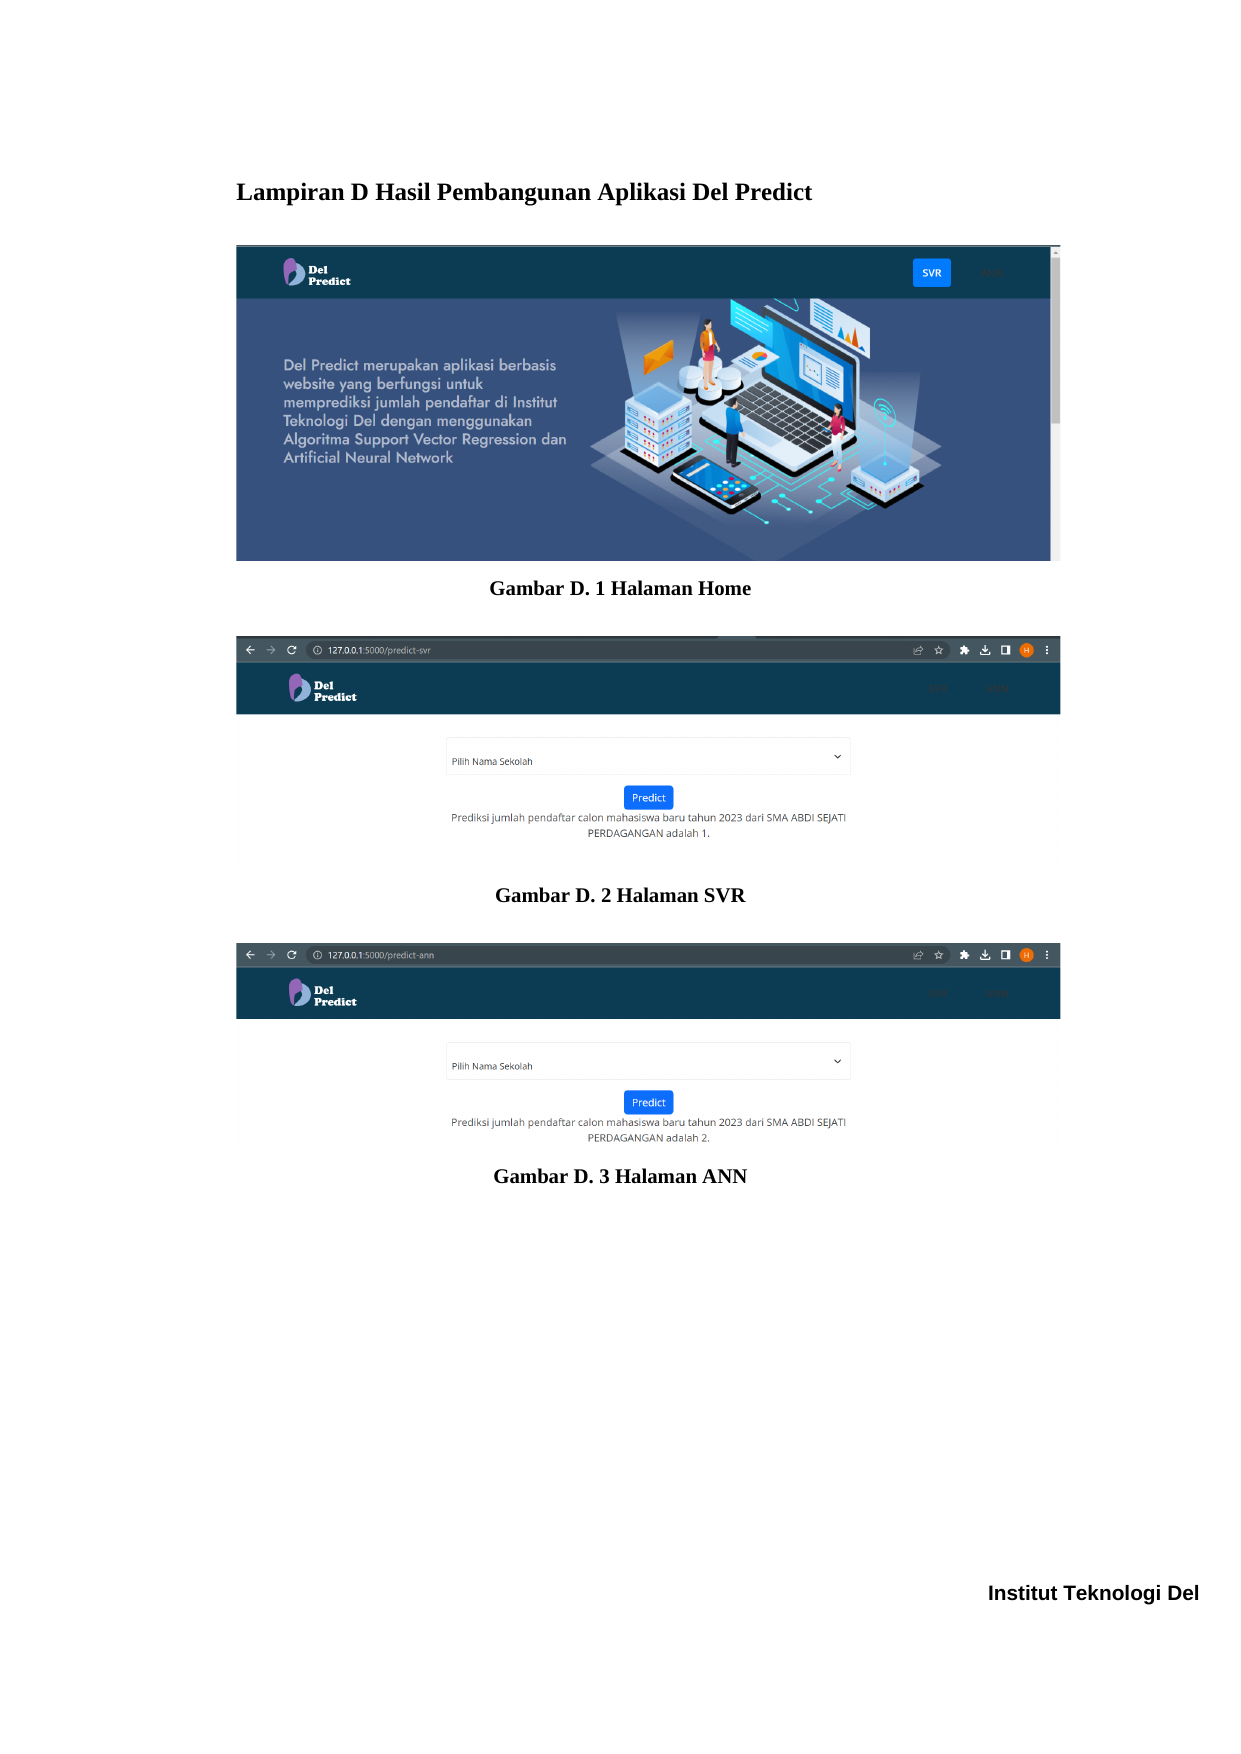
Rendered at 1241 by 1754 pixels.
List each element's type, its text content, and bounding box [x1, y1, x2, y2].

picture [236, 245, 1061, 561]
subtitle Lampiran D Hasil Pembangunan Aplikasi Del Predict [236, 177, 1004, 206]
text Gambar D. 1 Halaman Home [236, 575, 1004, 599]
picture [236, 943, 1061, 1150]
picture [236, 636, 1061, 869]
text Gambar D. 2 Halaman SVR [236, 883, 1004, 907]
text Gambar D. 3 Halaman ANN [236, 1164, 1004, 1188]
